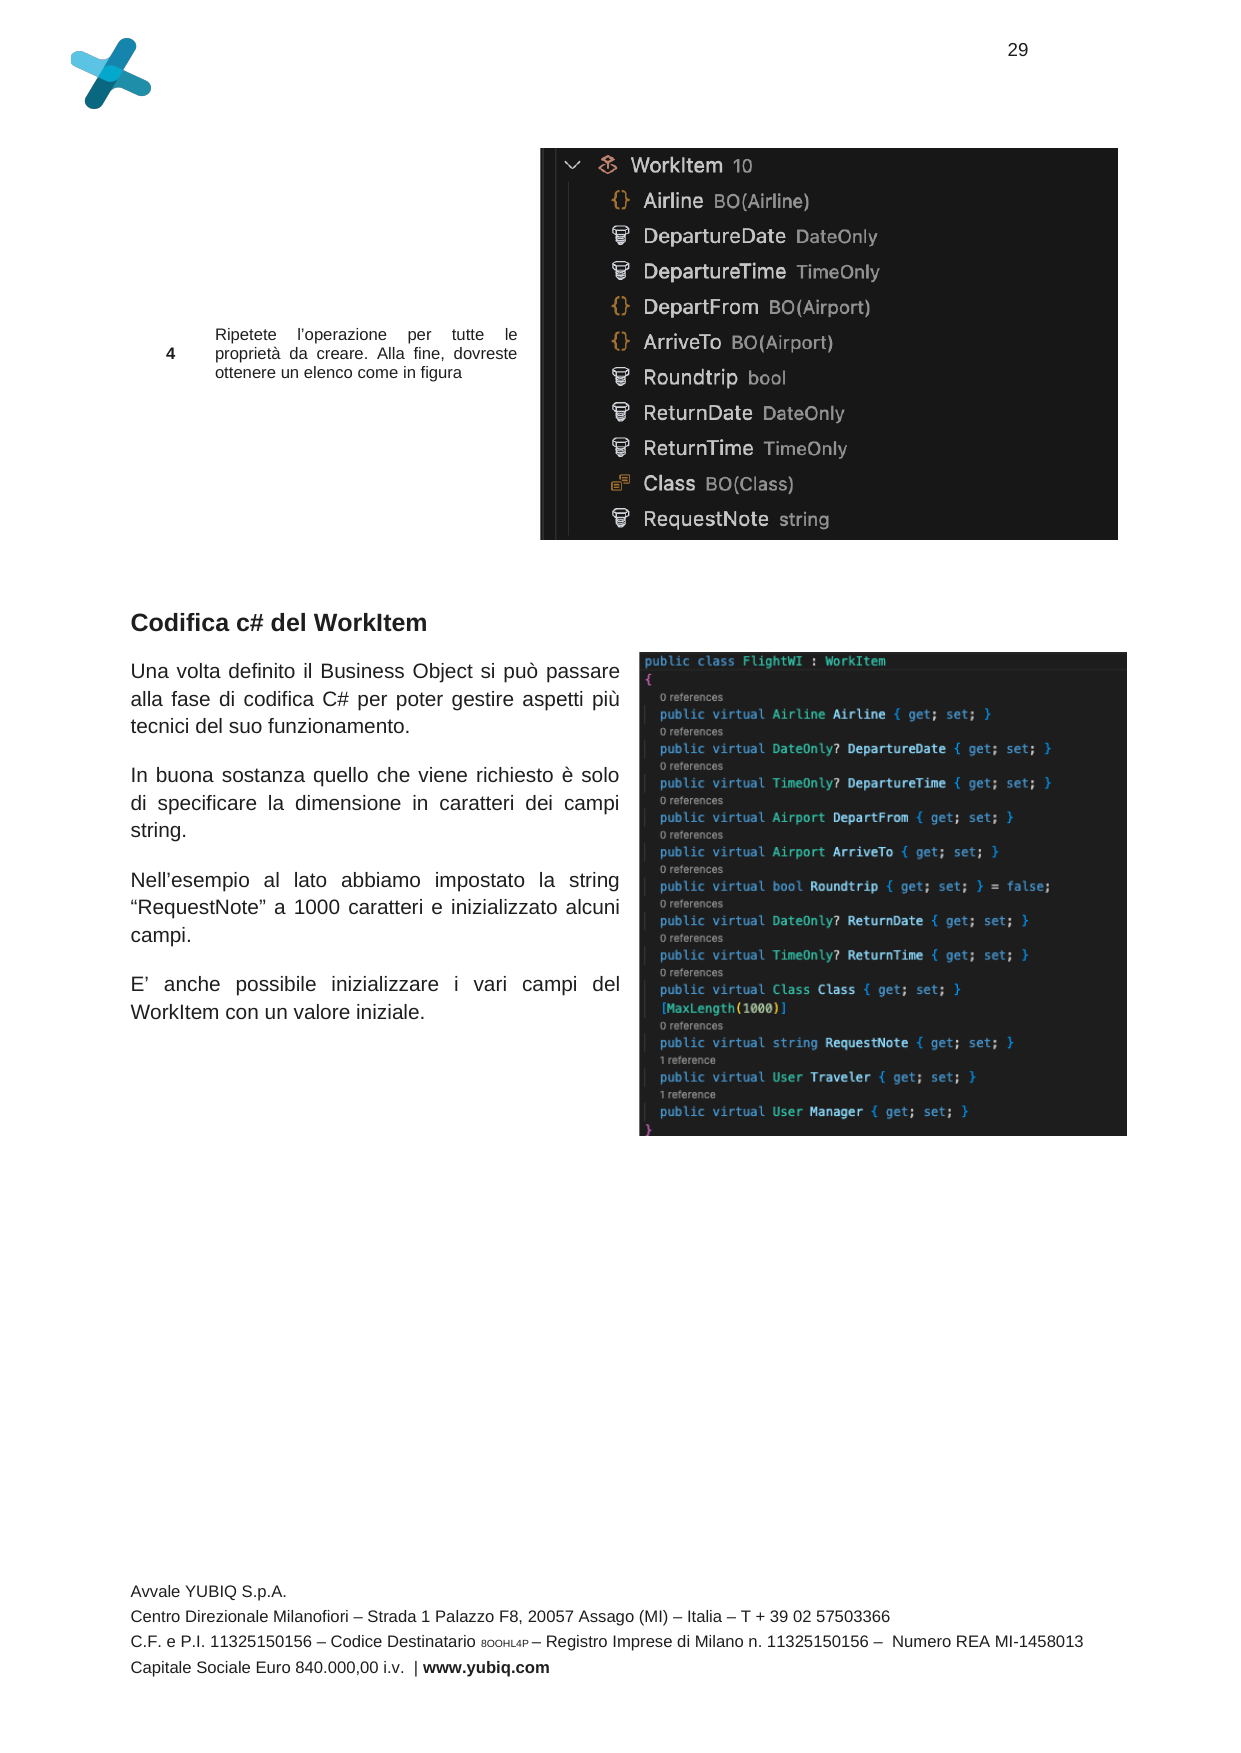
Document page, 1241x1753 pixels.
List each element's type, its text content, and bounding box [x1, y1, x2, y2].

picture [70, 38, 151, 109]
subtitle Codifica c# del WorkItem [130, 608, 1105, 637]
table_cell 4 [137, 148, 203, 559]
table_cell [529, 148, 1129, 559]
picture [540, 148, 1118, 540]
picture [639, 652, 1127, 1136]
text In buona sostanza quello che viene richiesto è solo di specificare la dimensione in caratteri dei campi string. [130, 763, 639, 842]
table_cell Ripetete l’operazione per tutte le proprietà da creare. Alla fine, dovreste ottenere un elenco come in figura [204, 148, 529, 559]
text Nell’esempio al lato abbiamo impostato la string “RequestNote” a 1000 caratteri e inizializzato alcuni campi. [130, 868, 639, 947]
text E’ anche possibile inizializzare i vari campi del WorkItem con un valore iniziale. [130, 972, 639, 1023]
text Una volta definito il Business Object si può passare alla fase di codifica C# per poter gestire aspetti più tecnici del suo funzionamento. [130, 659, 639, 738]
